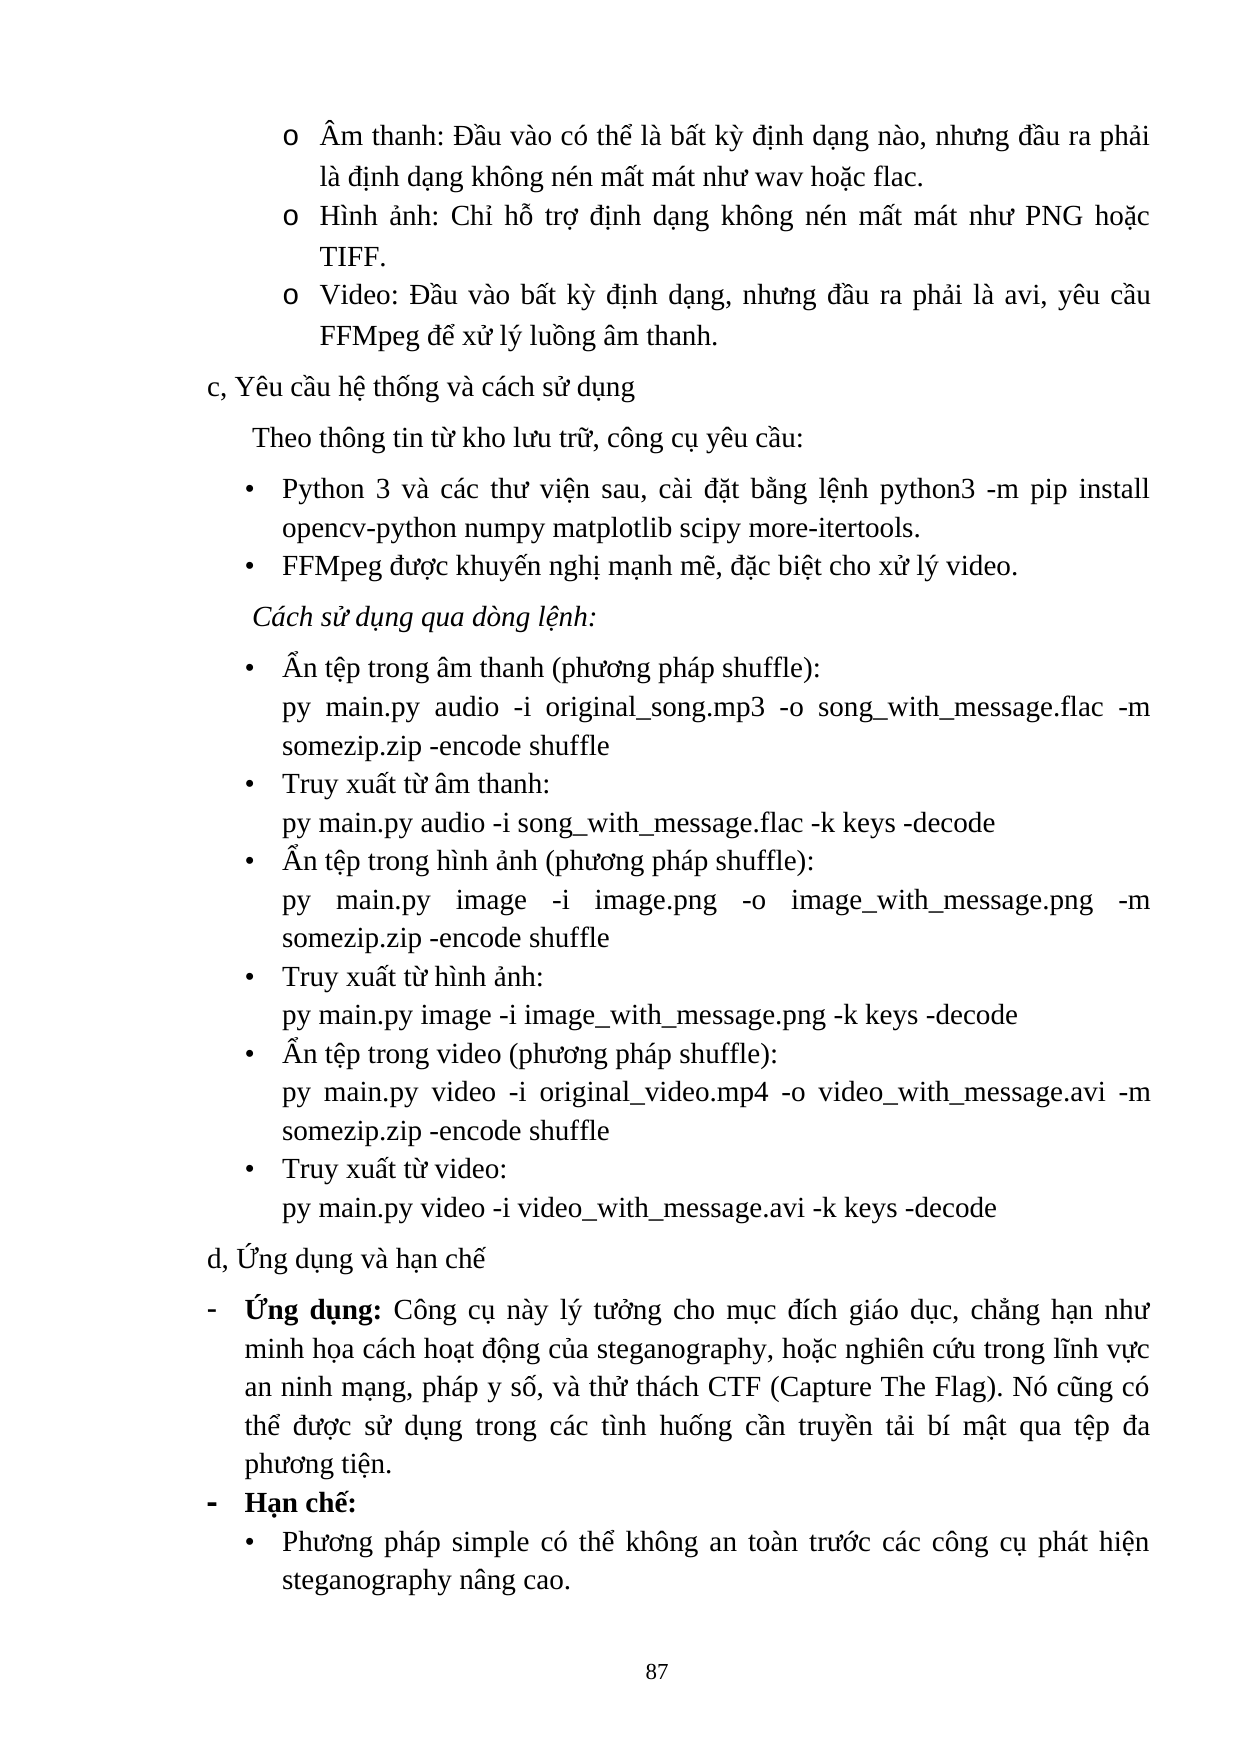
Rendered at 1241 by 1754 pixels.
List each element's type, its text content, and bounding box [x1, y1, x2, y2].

text Cách sử dụng qua dòng lệnh: [207, 599, 1152, 633]
list Phương pháp simple có thể không an toàn trước các công cụ phát hiện steganography nâng cao. [244, 1524, 1152, 1596]
list Video: Đầu vào bất kỳ định dạng, nhưng đầu ra phải là avi, yêu cầu FFMpeg để xử lý luồng âm thanh. [282, 277, 1152, 352]
list Truy xuất từ âm thanh: py main.py audio -i song_with_message.flac -k keys -decode [244, 766, 1152, 838]
list Hình ảnh: Chỉ hỗ trợ định dạng không nén mất mát như PNG hoặc TIFF. [282, 198, 1152, 272]
list Truy xuất từ hình ảnh: py main.py image -i image_with_message.png -k keys -decode [244, 959, 1152, 1031]
list Ứng dụng: Công cụ này lý tưởng cho mục đích giáo dục, chẳng hạn như minh họa cách hoạt động của steganography, hoặc nghiên cứu trong lĩnh vực an ninh mạng, pháp y số, và thử thách CTF (Capture The Flag). Nó cũng có thể được sử dụng trong các tình huống cần truyền tải bí mật qua tệp đa phương tiện. [207, 1292, 1152, 1480]
list Âm thanh: Đầu vào có thể là bất kỳ định dạng nào, nhưng đầu ra phải là định dạng không nén mất mát như wav hoặc flac. [282, 118, 1152, 193]
list Hạn chế: [207, 1485, 1152, 1519]
text d, Ứng dụng và hạn chế [207, 1241, 1152, 1275]
text c, Yêu cầu hệ thống và cách sử dụng [207, 369, 1152, 403]
list Python 3 và các thư viện sau, cài đặt bằng lệnh python3 -m pip install opencv-python numpy matplotlib scipy more-itertools. [244, 471, 1152, 543]
list Truy xuất từ video: py main.py video -i video_with_message.avi -k keys -decode [244, 1152, 1152, 1224]
list Ẩn tệp trong video (phương pháp shuffle): py main.py video -i original_video.mp4 -o video_with_message.avi -m somezip.zip -encode shuffle [244, 1036, 1152, 1147]
list Ẩn tệp trong hình ảnh (phương pháp shuffle): py main.py image -i image.png -o image_with_message.png -m somezip.zip -encode shuffle [244, 843, 1152, 954]
list Ẩn tệp trong âm thanh (phương pháp shuffle): py main.py audio -i original_song.mp3 -o song_with_message.flac -m somezip.zip -encode shuffle [244, 651, 1152, 761]
text Theo thông tin từ kho lưu trữ, công cụ yêu cầu: [207, 420, 1152, 454]
list FFMpeg được khuyến nghị mạnh mẽ, đặc biệt cho xử lý video. [244, 548, 1152, 582]
